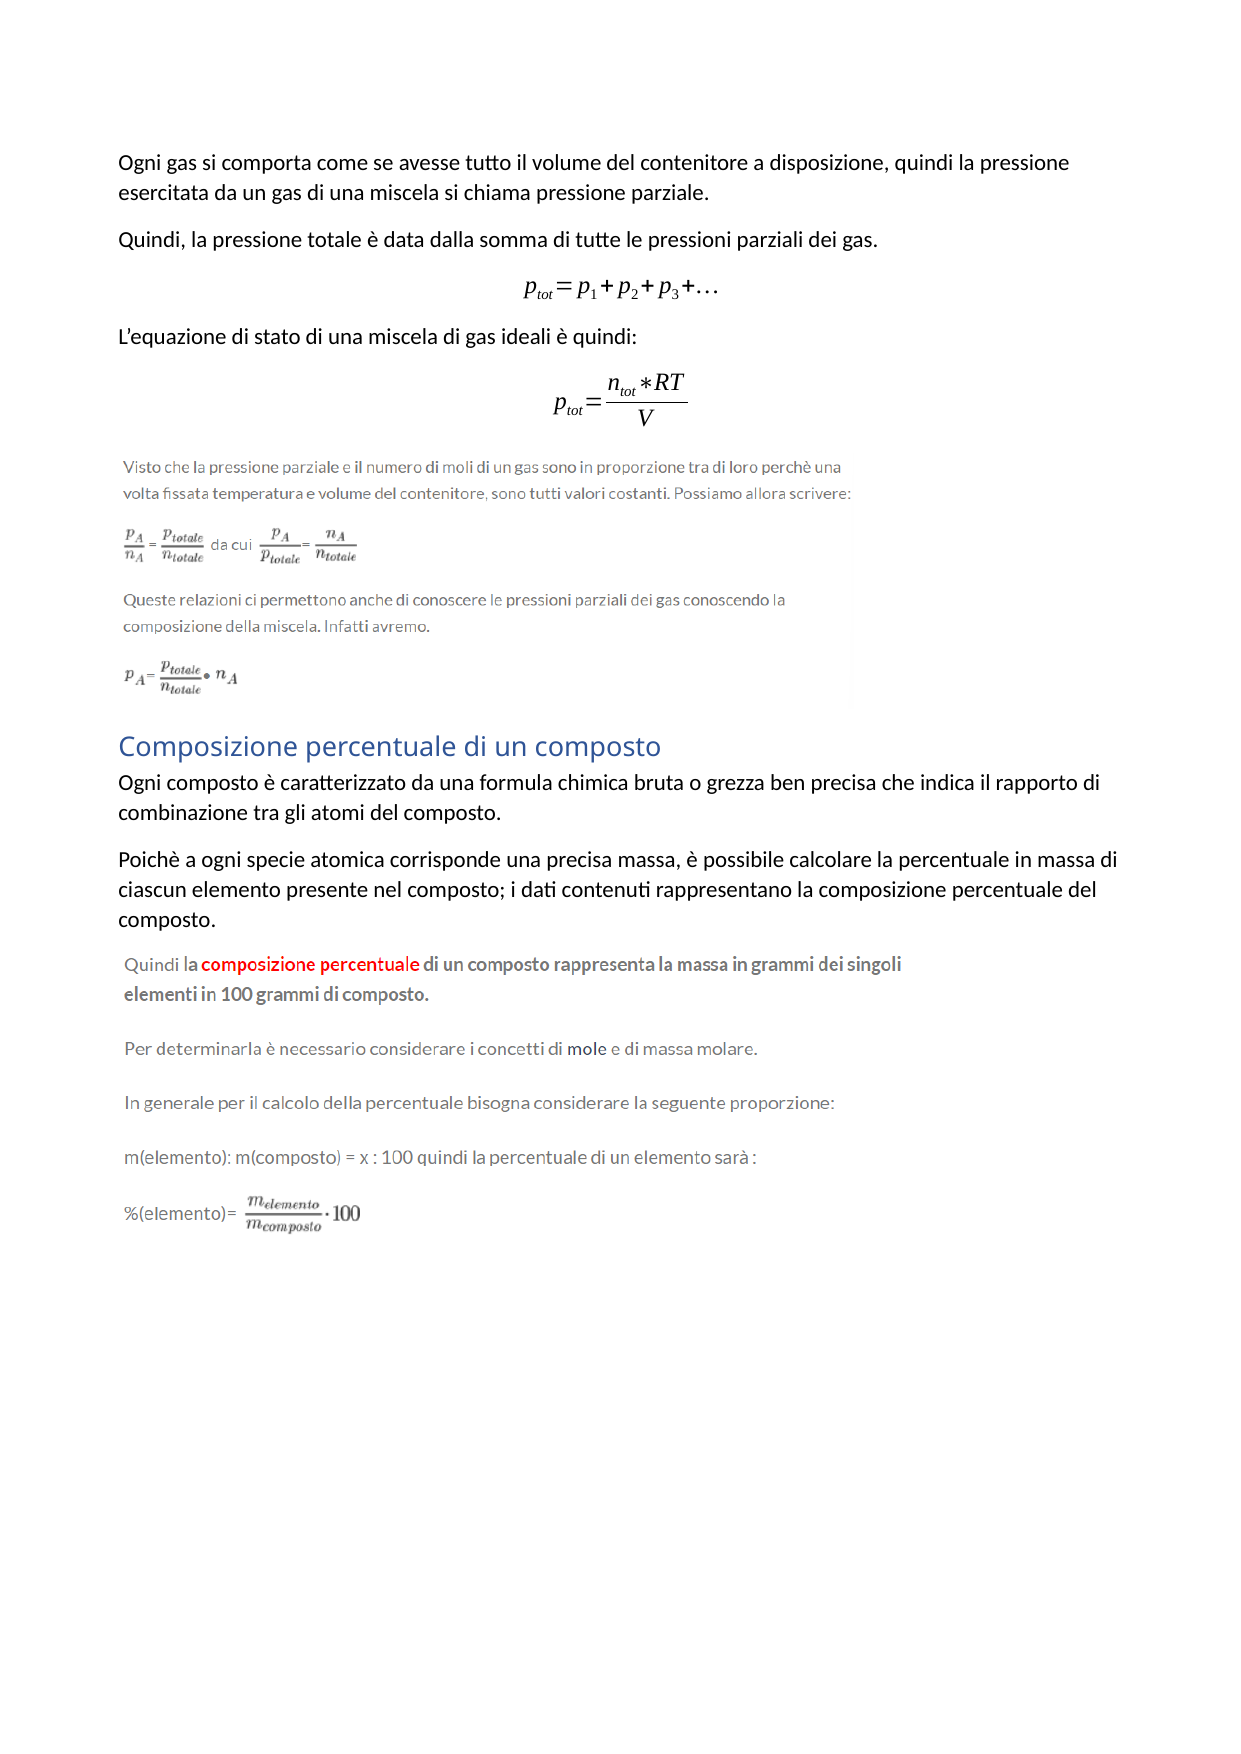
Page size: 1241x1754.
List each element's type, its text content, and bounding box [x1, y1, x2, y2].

text Poichè a ogni specie atomica corrisponde una precisa massa, è possibile calcolare la percentuale in massa di ciascun elemento presente nel composto; i dati contenuti rappresentano la composizione percentuale del composto. [118, 845, 1122, 933]
text Quindi, la pressione totale è data dalla somma di tutte le pressioni parziali dei gas. [118, 225, 1122, 253]
picture [118, 450, 855, 709]
text Ogni composto è caratterizzato da una formula chimica bruta o grezza ben precisa che indica il rapporto di combinazione tra gli atomi del composto. [118, 768, 1122, 826]
subtitle Composizione percentuale di un composto [118, 728, 1122, 765]
text Ogni gas si comporta come se avesse tutto il volume del contenitore a disposizione, quindi la pressione esercitata da un gas di una miscela si chiama pressione parziale. [118, 148, 1122, 206]
text L’equazione di stato di una miscela di gas ideali è quindi: [118, 322, 1122, 350]
picture [118, 952, 903, 1236]
